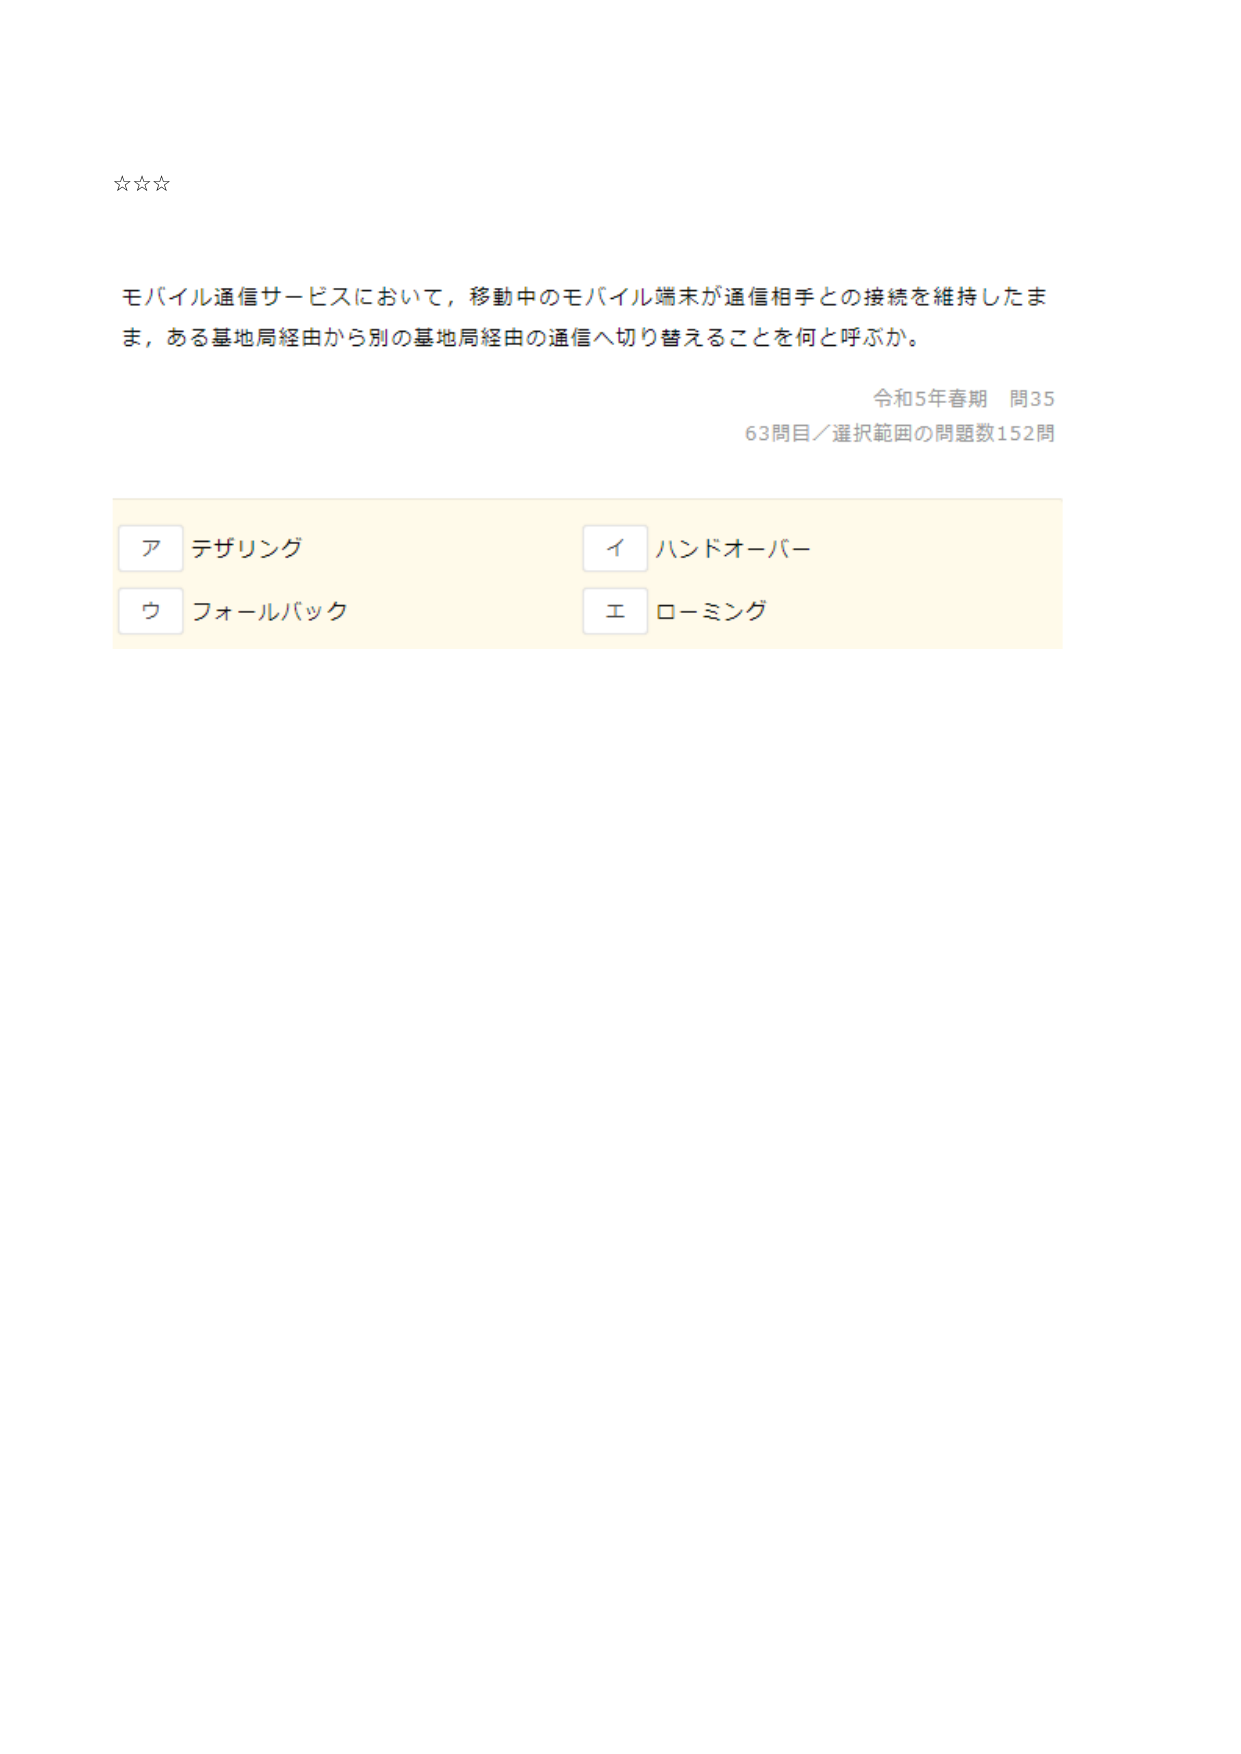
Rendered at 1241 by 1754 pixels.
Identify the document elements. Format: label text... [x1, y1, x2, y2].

picture [112, 277, 1063, 649]
text ☆☆☆ [112, 164, 1128, 202]
